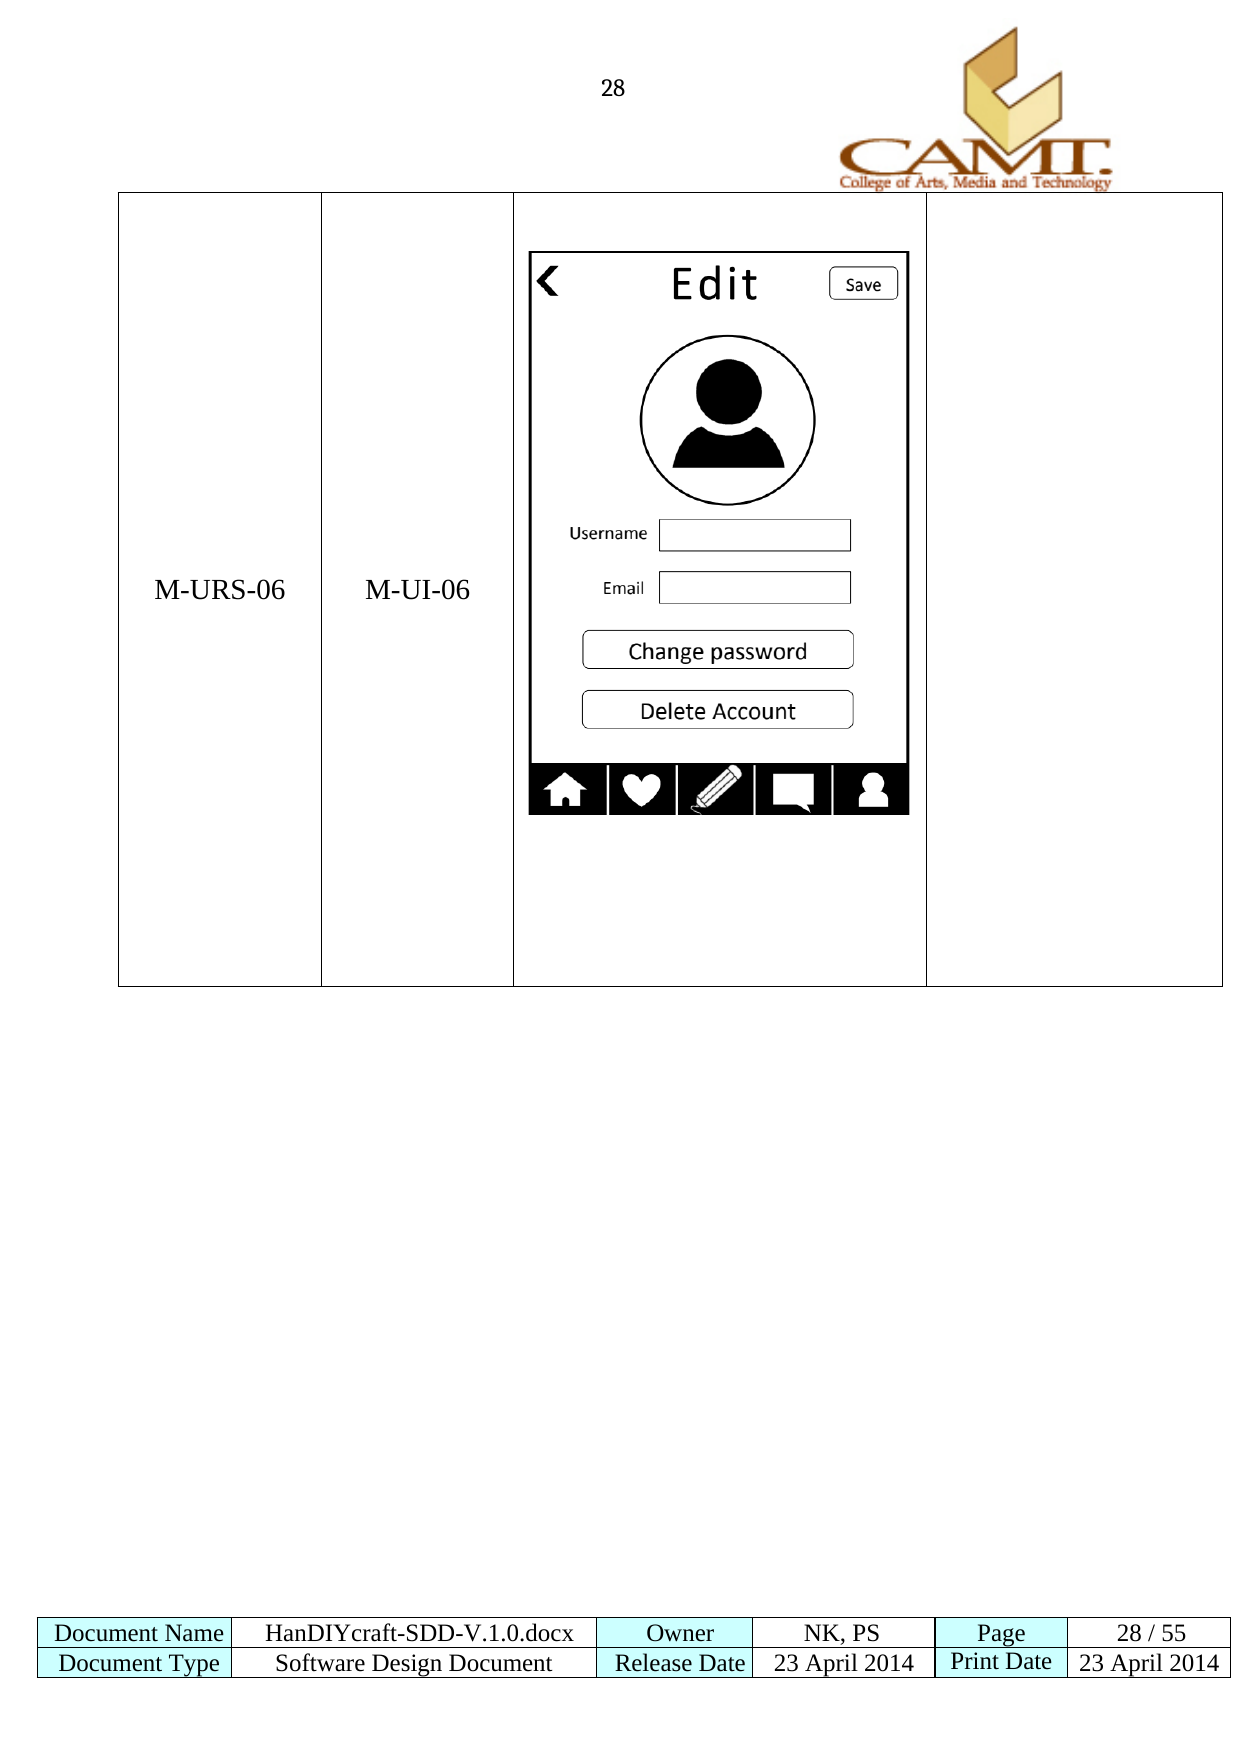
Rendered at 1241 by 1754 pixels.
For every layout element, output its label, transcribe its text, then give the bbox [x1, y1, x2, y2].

table_cell [514, 193, 926, 986]
table_cell M-UI-06 [322, 193, 513, 986]
table_cell M-URS-06 [119, 193, 321, 986]
picture [755, 18, 1221, 192]
table_cell [927, 193, 1222, 986]
